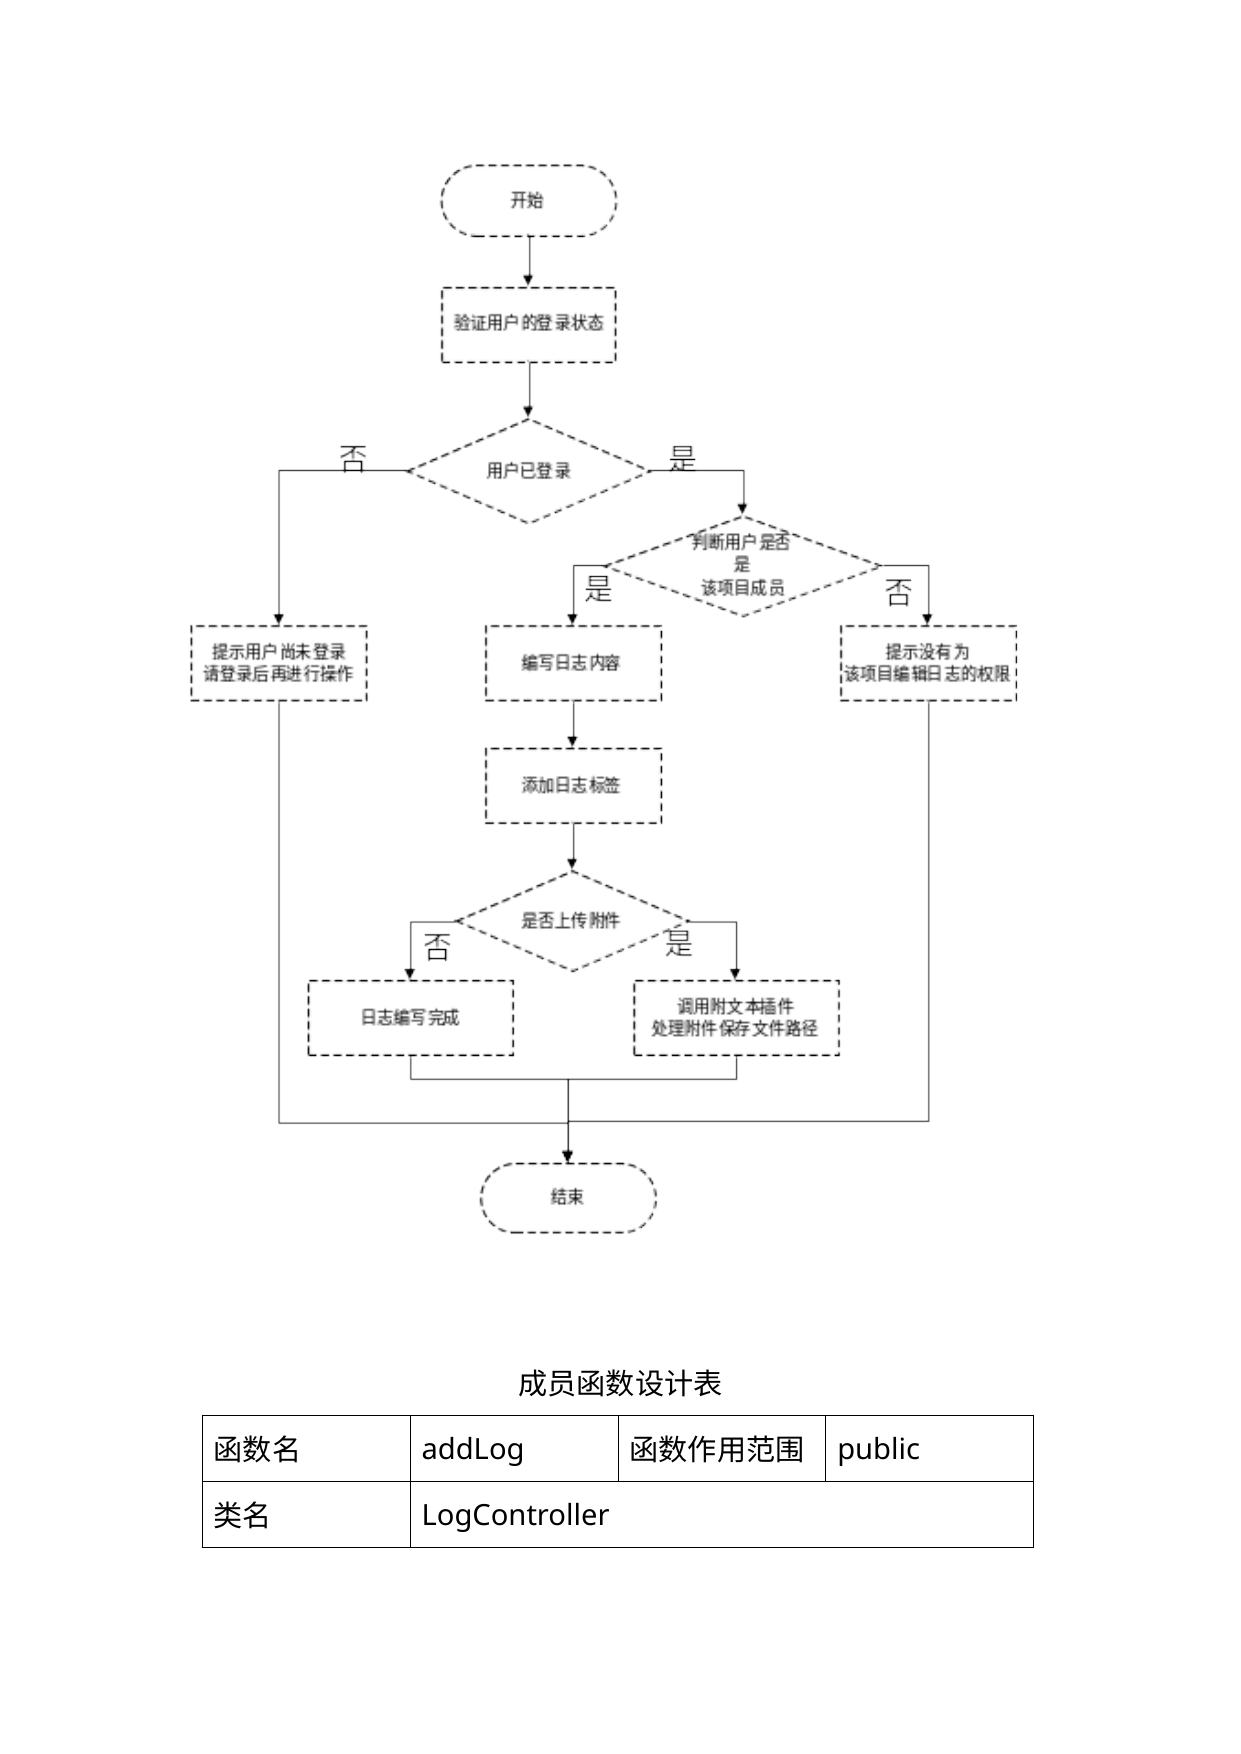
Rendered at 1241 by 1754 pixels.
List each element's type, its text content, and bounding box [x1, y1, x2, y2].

text 成员函数设计表 [187, 1349, 1053, 1414]
table_header public [826, 1416, 1033, 1481]
table_header 函数名 [203, 1416, 410, 1481]
table_cell LogController [411, 1482, 1033, 1547]
table_header addLog [411, 1416, 618, 1481]
table_cell 类名 [203, 1482, 410, 1547]
table_header 函数作用范围 [619, 1416, 825, 1481]
